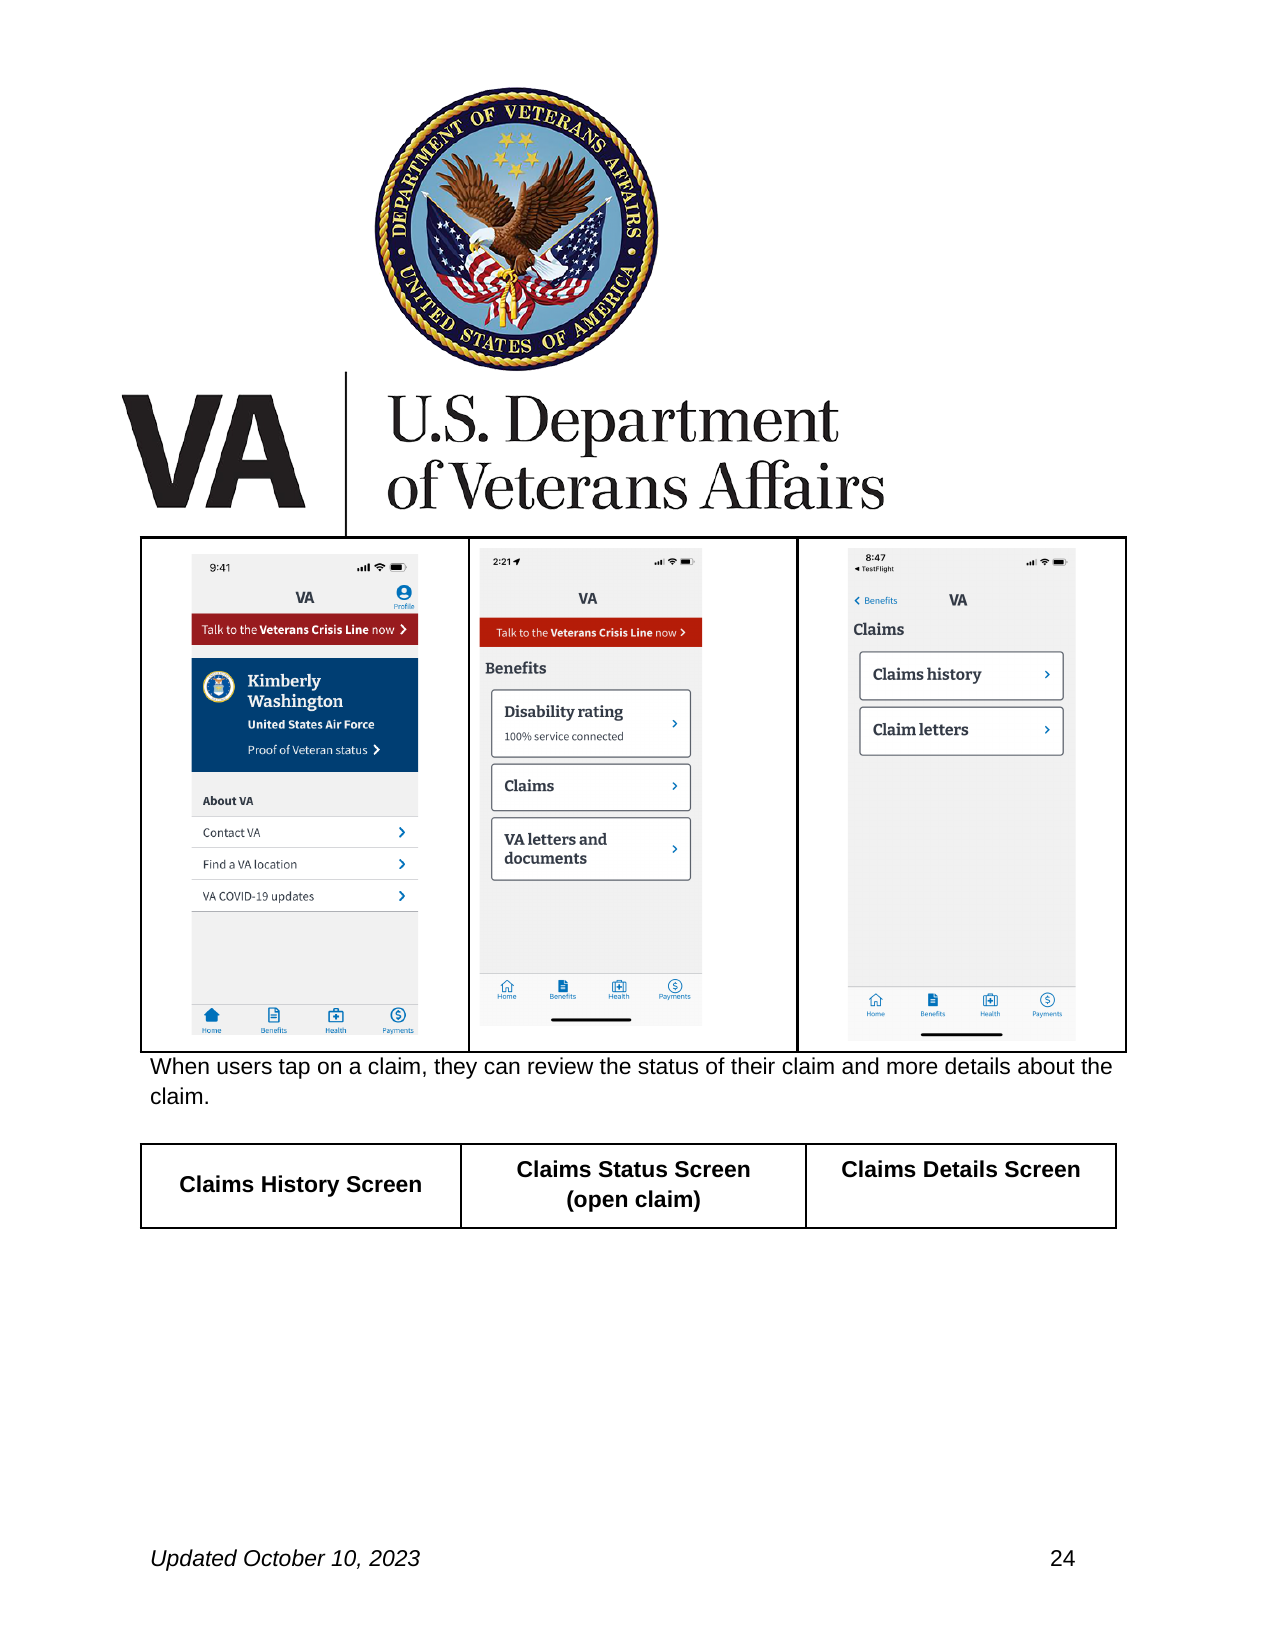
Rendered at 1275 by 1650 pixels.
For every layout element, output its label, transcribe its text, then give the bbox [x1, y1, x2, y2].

text When users tap on a claim, they can review the status of their claim and more details about the claim. [150, 1053, 1125, 1109]
picture [191, 554, 419, 1035]
table_cell [142, 539, 468, 1051]
table_header Claims Status Screen (open claim) [462, 1145, 805, 1227]
table_header Claims History Screen [142, 1145, 460, 1227]
table_cell [799, 539, 1125, 1051]
table_cell [470, 539, 796, 1051]
picture [479, 548, 703, 1026]
table_header Claims Details Screen [807, 1145, 1115, 1227]
picture [847, 548, 1076, 1041]
picture [121, 75, 884, 537]
